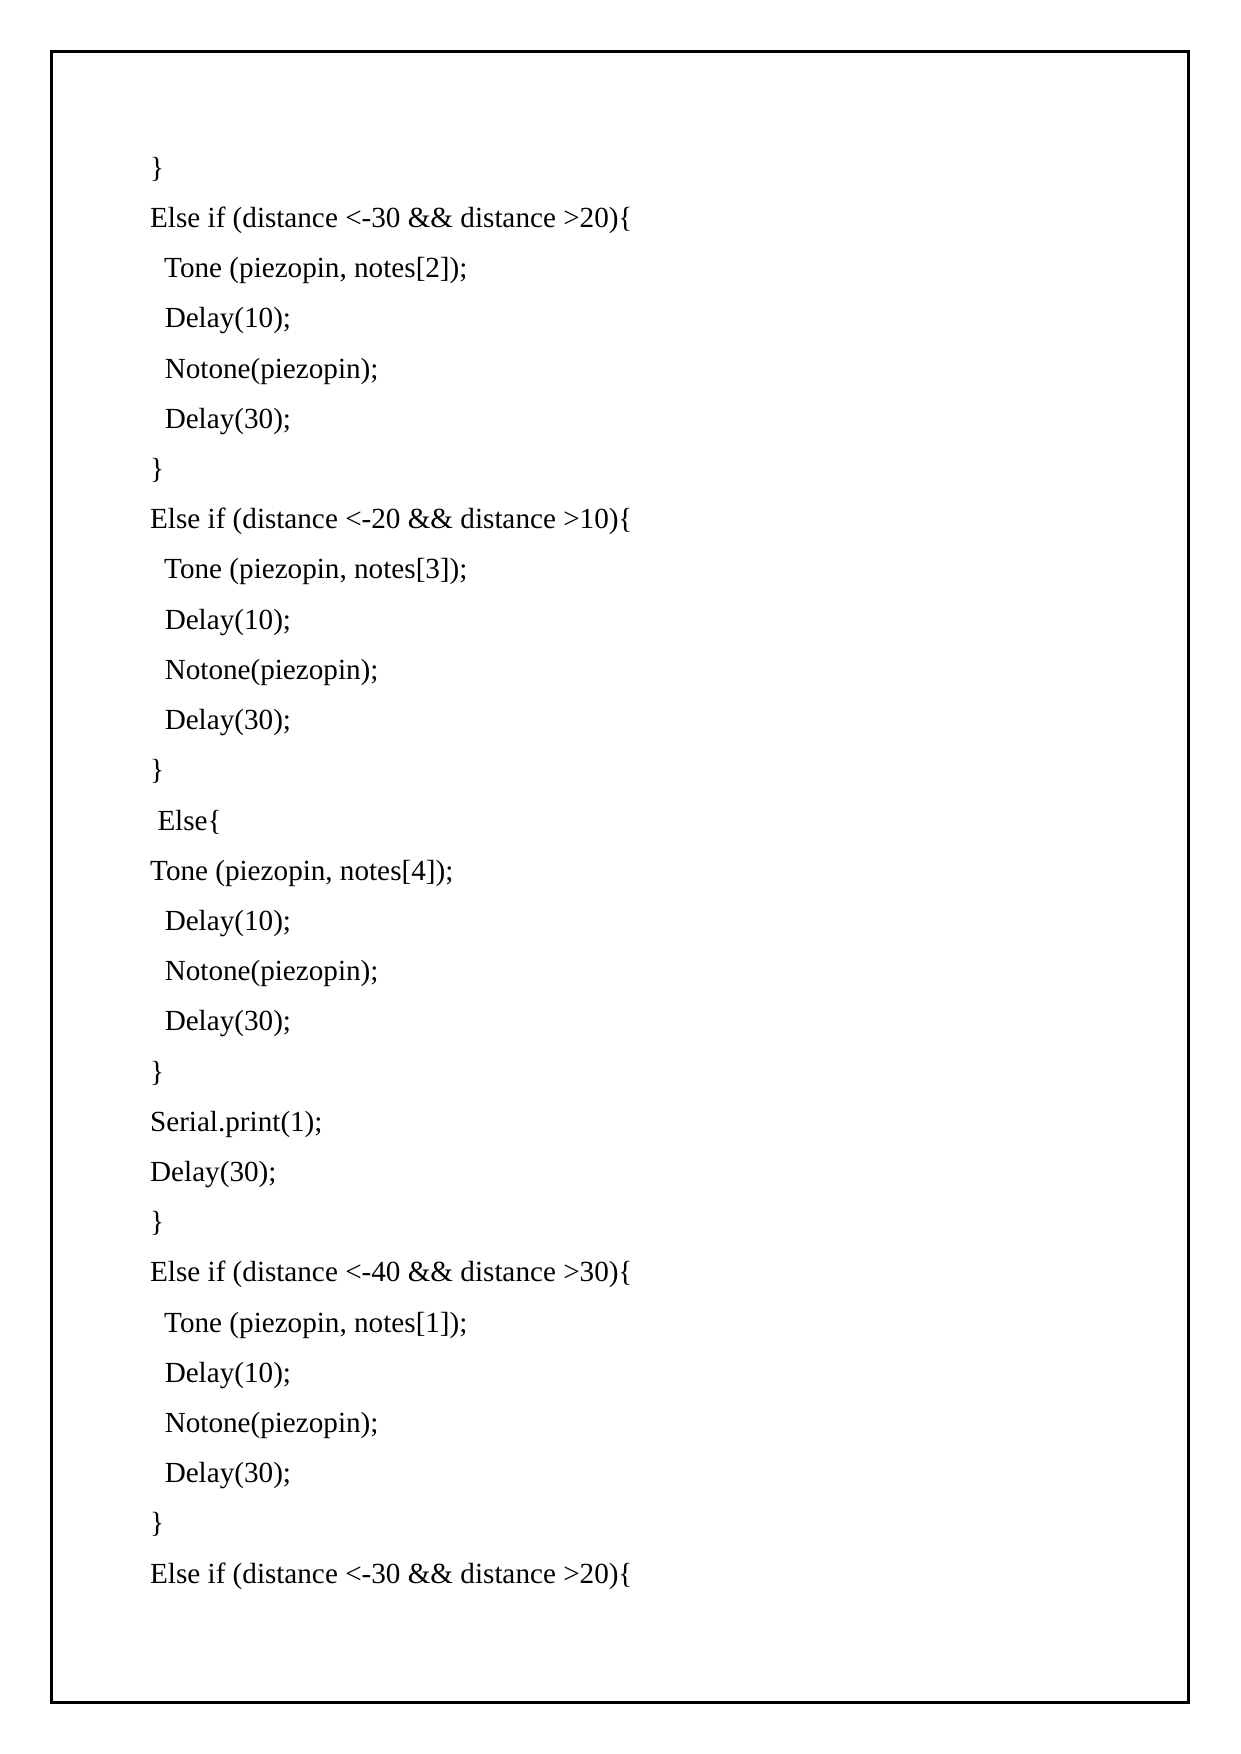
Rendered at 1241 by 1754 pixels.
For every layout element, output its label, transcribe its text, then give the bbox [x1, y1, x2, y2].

text Notone(piezopin); [150, 953, 1090, 987]
text Serial.print(1); [150, 1104, 1090, 1137]
text } [150, 150, 1090, 183]
text } [150, 1204, 1090, 1238]
text Else if (distance <-30 && distance >20){ [150, 1556, 1090, 1589]
text } [150, 451, 1090, 485]
text Delay(30); [150, 401, 1090, 434]
text Tone (piezopin, notes[3]); [150, 552, 1090, 585]
text Delay(10); [150, 1355, 1090, 1388]
text Delay(30); [150, 1154, 1090, 1188]
text Delay(30); [150, 1455, 1090, 1489]
text } [150, 1506, 1090, 1539]
text Else if (distance <-40 && distance >30){ [150, 1254, 1090, 1288]
text Delay(30); [150, 1003, 1090, 1037]
text Tone (piezopin, notes[2]); [150, 250, 1090, 284]
text } [150, 752, 1090, 786]
text Else if (distance <-20 && distance >10){ [150, 501, 1090, 535]
text Else if (distance <-30 && distance >20){ [150, 200, 1090, 234]
text Notone(piezopin); [150, 1405, 1090, 1439]
text Delay(10); [150, 602, 1090, 635]
text Delay(10); [150, 301, 1090, 334]
text } [150, 1054, 1090, 1087]
text Tone (piezopin, notes[4]); [150, 853, 1090, 886]
text Delay(30); [150, 702, 1090, 736]
text Else{ [150, 803, 1090, 836]
text Tone (piezopin, notes[1]); [150, 1305, 1090, 1338]
text Notone(piezopin); [150, 351, 1090, 384]
text Delay(10); [150, 903, 1090, 937]
text Notone(piezopin); [150, 652, 1090, 686]
